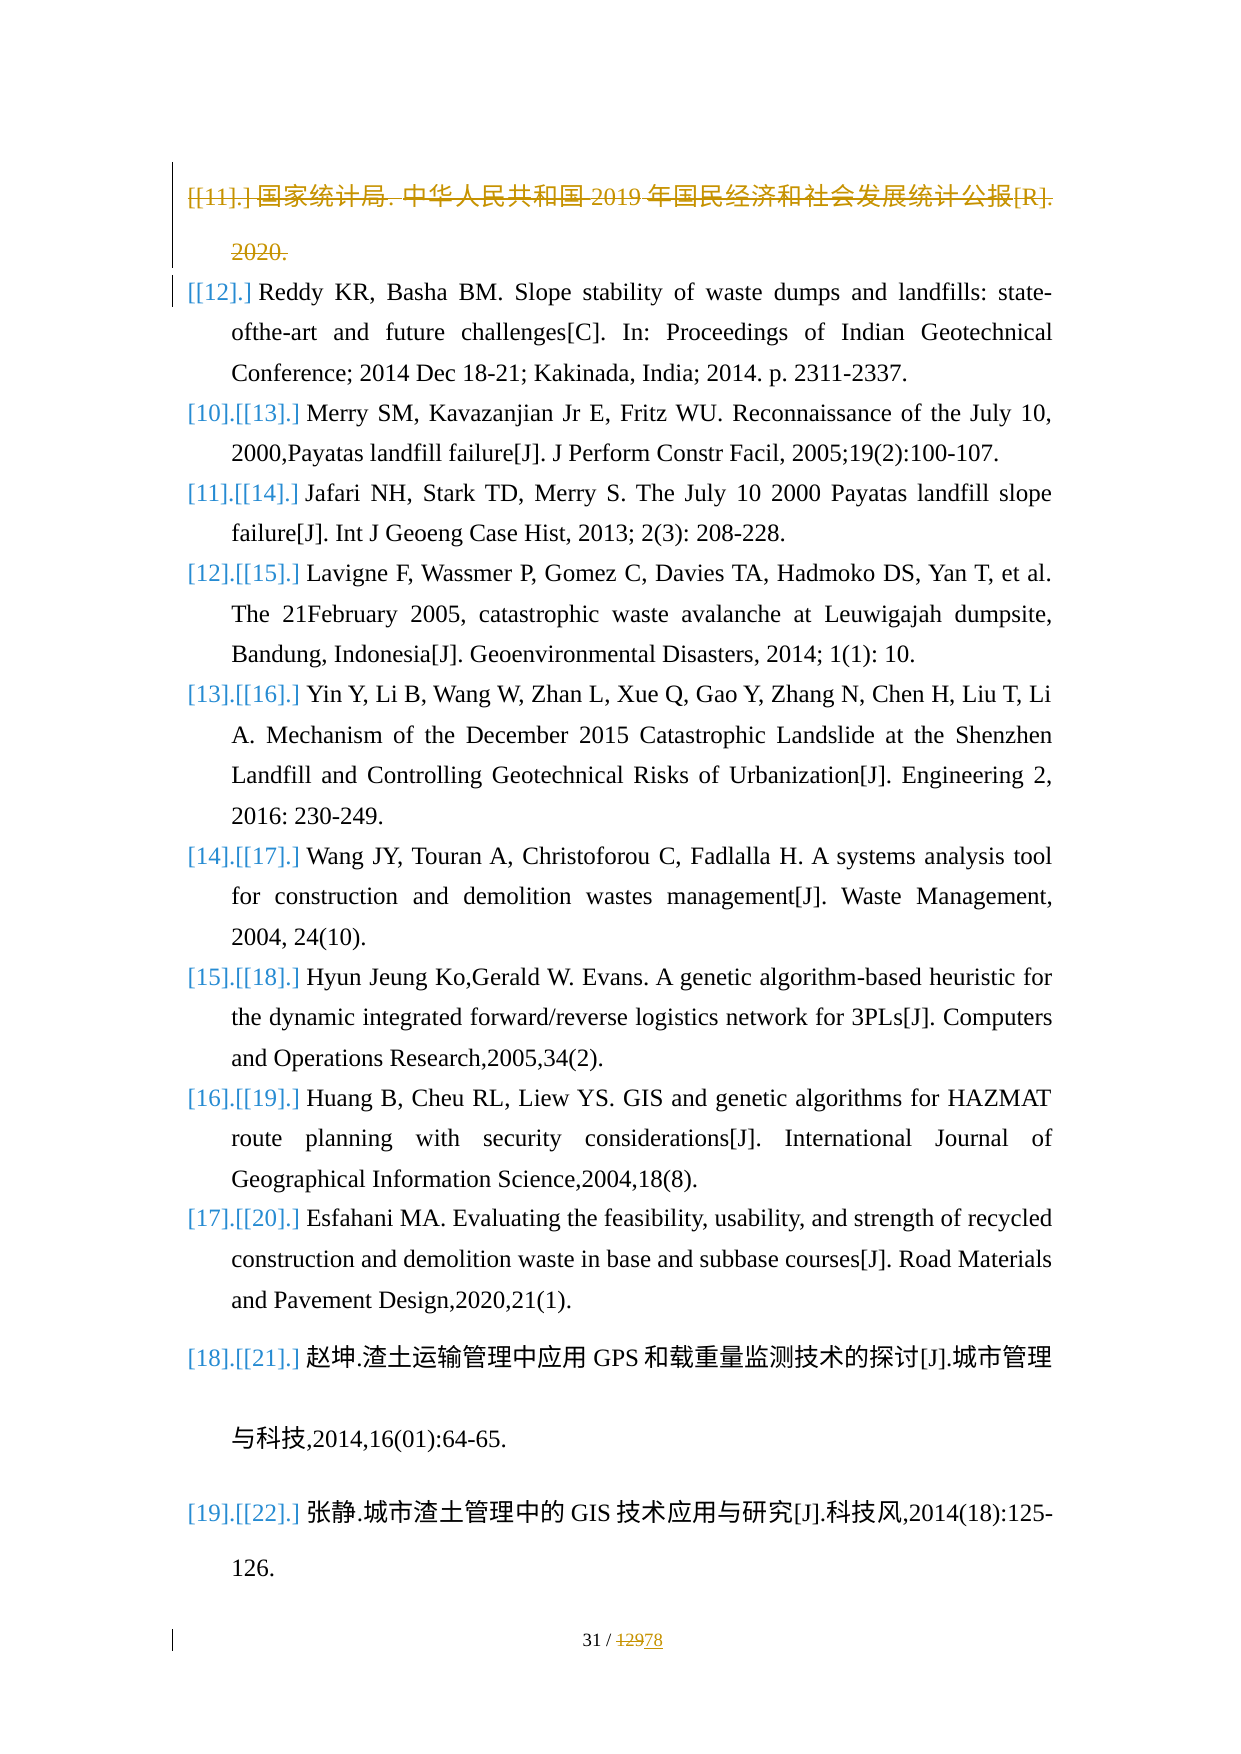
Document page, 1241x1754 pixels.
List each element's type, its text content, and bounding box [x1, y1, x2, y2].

list 张静.城市渣土管理中的GIS技术应用与研究[J].科技风,2014(18):125-126. [187, 1478, 1053, 1583]
list Lavigne F, Wassmer P, Gomez C, Davies TA, Hadmoko DS, Yan T, et al. The 21February 2005, catastrophic waste avalanche at Leuwigajah dumpsite, Bandung, Indonesia[J]. Geoenvironmental Disasters, 2014; 1(1): 10. [187, 556, 1053, 670]
list Huang B, Cheu RL, Liew YS. GIS and genetic algorithms for HAZMAT route planning with security considerations[J]. International Journal of Geographical Information Science,2004,18(8). [187, 1081, 1053, 1194]
list Yin Y, Li B, Wang W, Zhan L, Xue Q, Gao Y, Zhang N, Chen H, Liu T, Li A. Mechanism of the December 2015 Catastrophic Landslide at the Shenzhen Landfill and Controlling Geotechnical Risks of Urbanization[J]. Engineering 2, 2016: 230-249. [187, 677, 1053, 832]
list Wang JY, Touran A, Christoforou C, Fadlalla H. A systems analysis tool for construction and demolition wastes management[J]. Waste Management, 2004, 24(10). [187, 839, 1053, 953]
list Jafari NH, Stark TD, Merry S. The July 10 2000 Payatas landfill slope failure[J]. Int J Geoeng Case Hist, 2013; 2(3): 208-228. [187, 476, 1053, 549]
list Merry SM, Kavazanjian Jr E, Fritz WU. Reconnaissance of the July 10, 2000,Payatas landfill failure[J]. J Perform Constr Facil, 2005;19(2):100-107. [187, 396, 1053, 469]
list Esfahani MA. Evaluating the feasibility, usability, and strength of recycled construction and demolition waste in base and subbase courses[J]. Road Materials and Pavement Design,2020,21(1). [187, 1202, 1053, 1315]
list 赵坤.渣土运输管理中应用GPS和载重量监测技术的探讨[J].城市管理与科技,2014,16(01):64-65. [187, 1323, 1053, 1469]
list Hyun Jeung Ko,Gerald W. Evans. A genetic algorithm-based heuristic for the dynamic integrated forward/reverse logistics network for 3PLs[J]. Computers and Operations Research,2005,34(2). [187, 960, 1053, 1073]
list Reddy KR, Basha BM. Slope stability of waste dumps and landfills: state-ofthe-art and future challenges[C]. In: Proceedings of Indian Geotechnical Conference; 2014 Dec 18-21; Kakinada, India; 2014. p. 2311-2337. [187, 275, 1053, 388]
